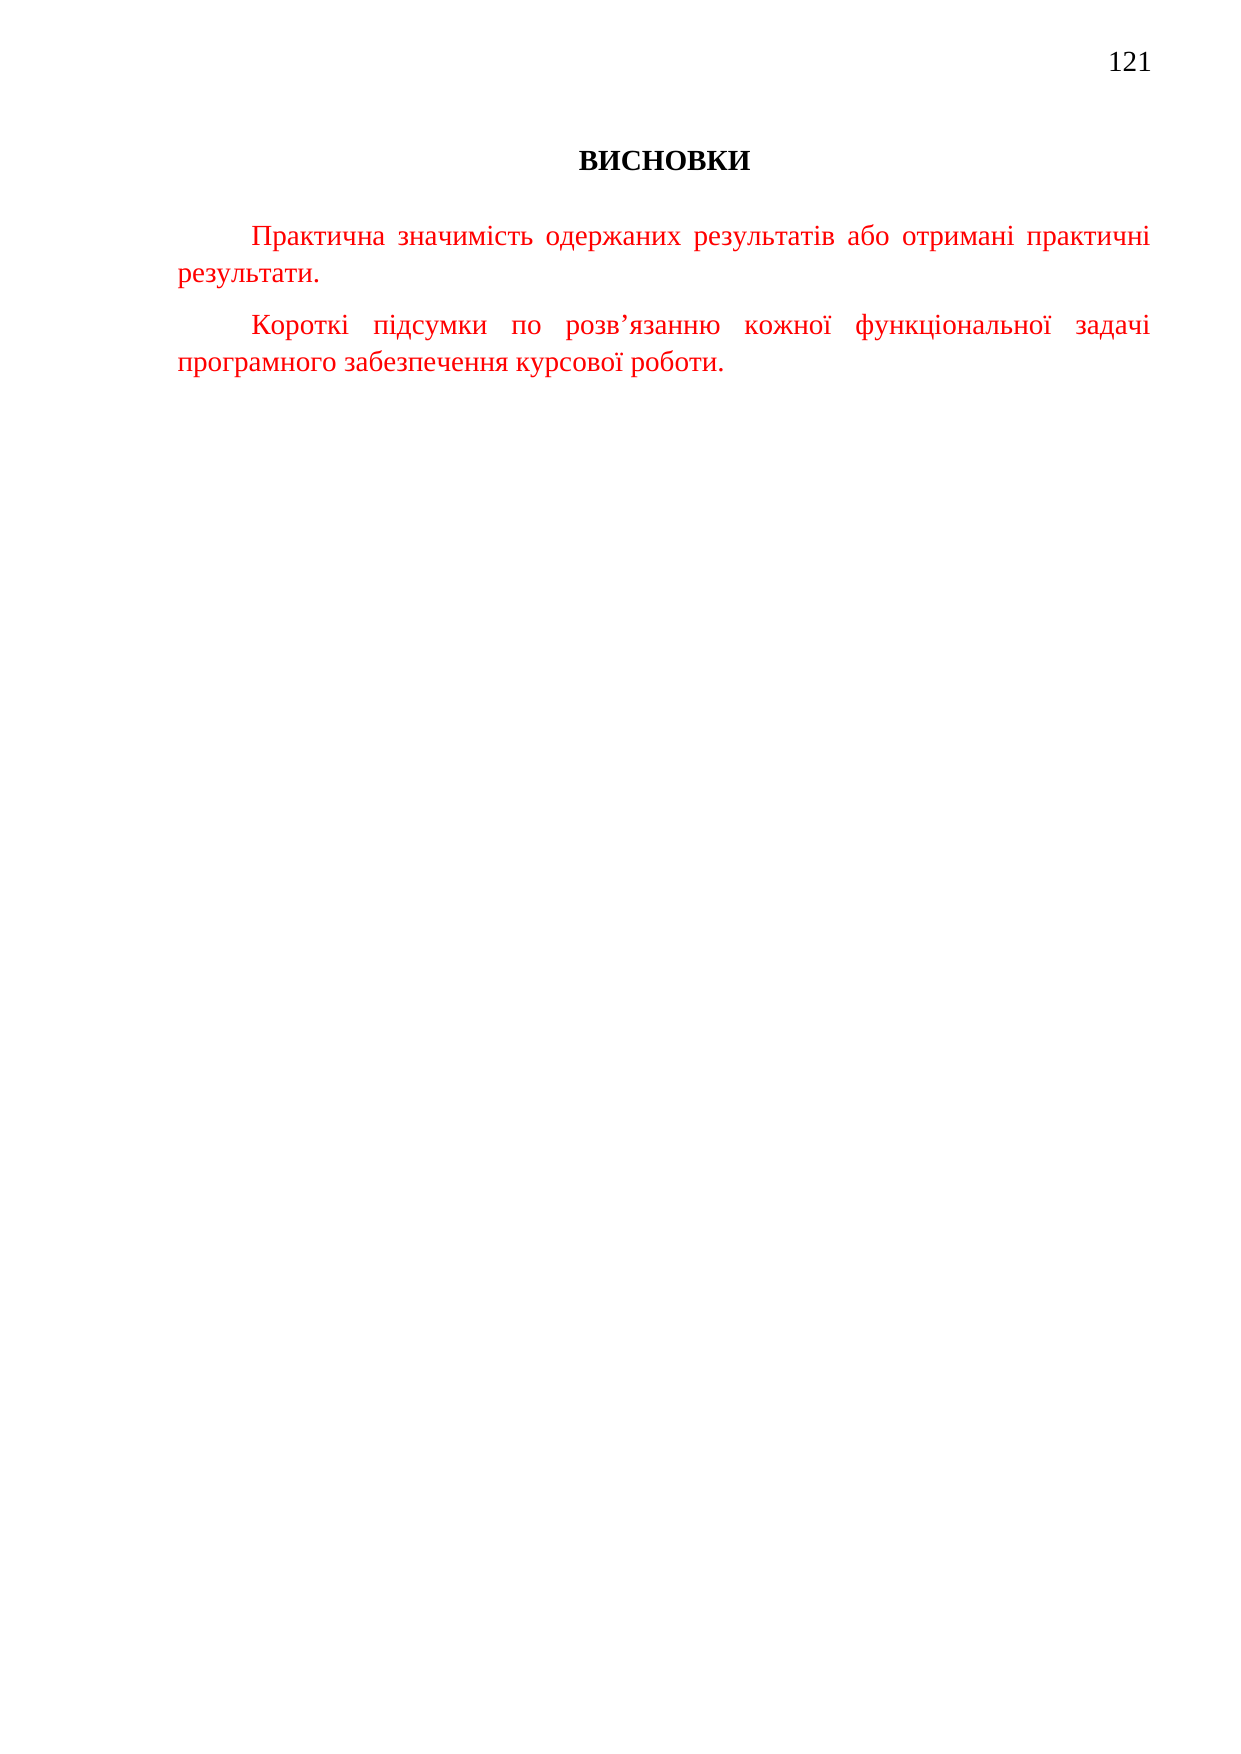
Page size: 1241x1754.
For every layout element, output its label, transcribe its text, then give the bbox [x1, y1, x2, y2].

subtitle ВИСНОВКИ [177, 143, 1152, 177]
text Практична значимість одержаних результатів або отримані практичні результати. [177, 218, 1152, 288]
text Короткі підсумки по розвʼязанню кожної функціональної задачі програмного забезпечення курсової роботи. [177, 307, 1152, 377]
